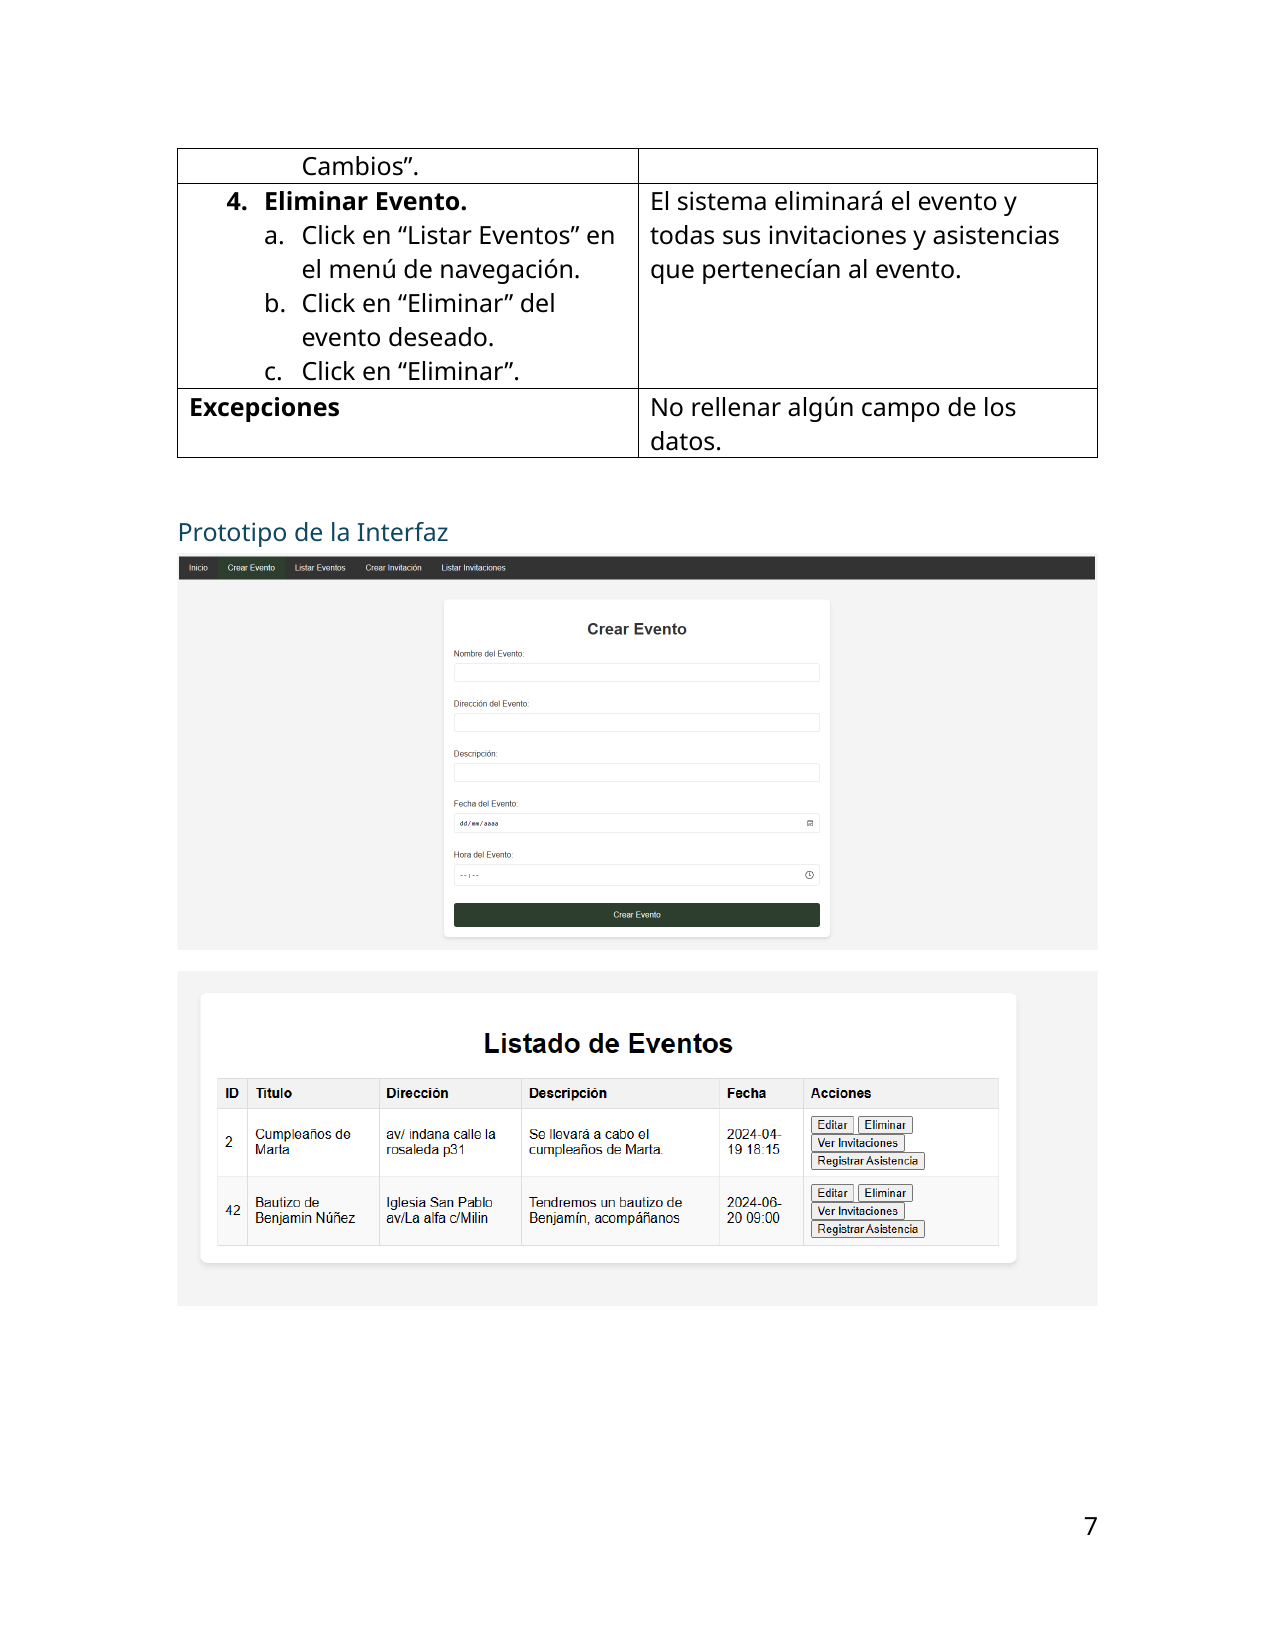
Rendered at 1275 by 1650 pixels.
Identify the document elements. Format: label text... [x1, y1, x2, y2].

table_cell Excepciones [178, 389, 638, 457]
table_cell El sistema eliminará el evento y todas sus invitaciones y asistencias que pertenecían al evento. [639, 184, 1097, 388]
table_cell Eliminar Evento. Click en “Listar Eventos” en el menú de navegación. Click en “Eliminar” del evento deseado. Click en “Eliminar”. [178, 184, 638, 388]
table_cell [178, 149, 638, 183]
picture [177, 971, 1098, 1306]
subtitle Prototipo de la Interfaz [177, 514, 1098, 548]
picture [177, 553, 1098, 950]
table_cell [639, 149, 1097, 183]
table_cell No rellenar algún campo de los datos. [639, 389, 1097, 457]
